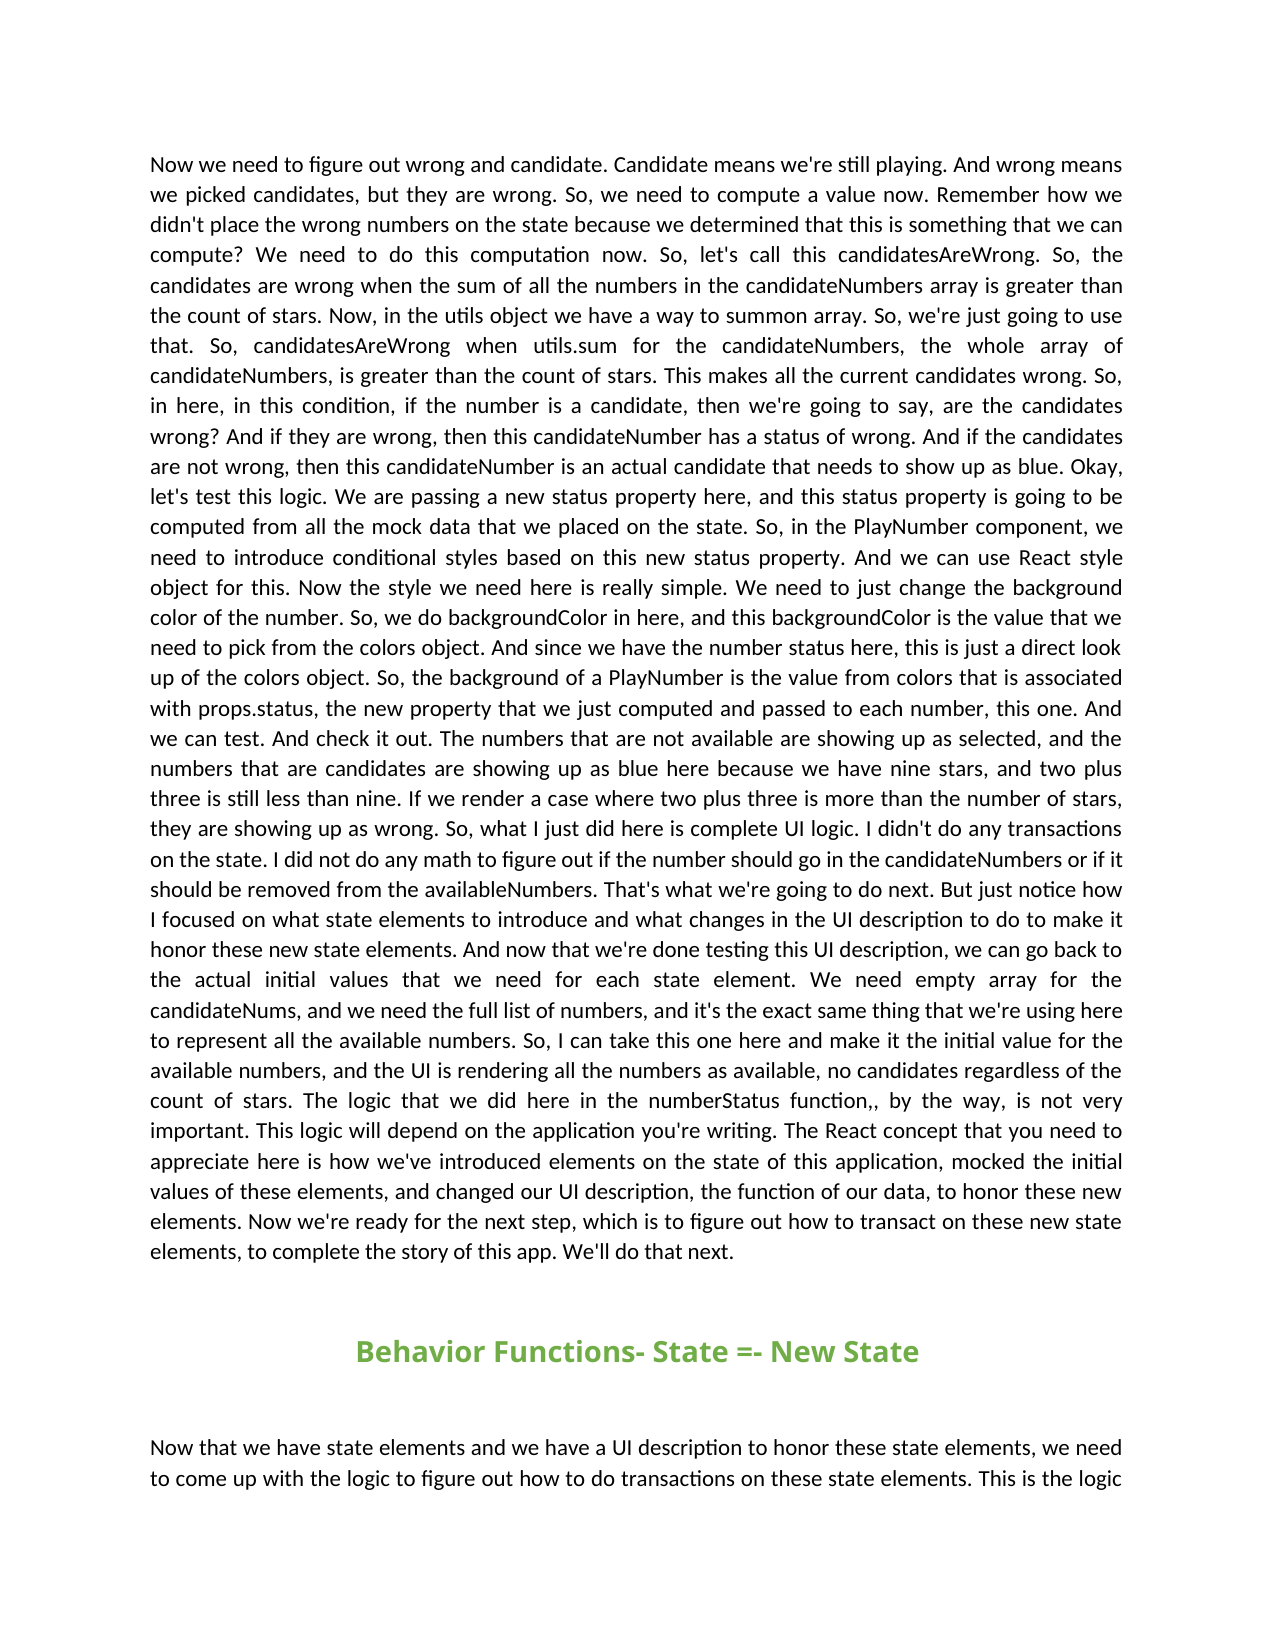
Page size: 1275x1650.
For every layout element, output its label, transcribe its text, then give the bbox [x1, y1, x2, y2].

subtitle Behavior Functions- State =- New State [150, 1331, 1125, 1371]
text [150, 150, 1125, 1266]
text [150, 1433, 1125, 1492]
